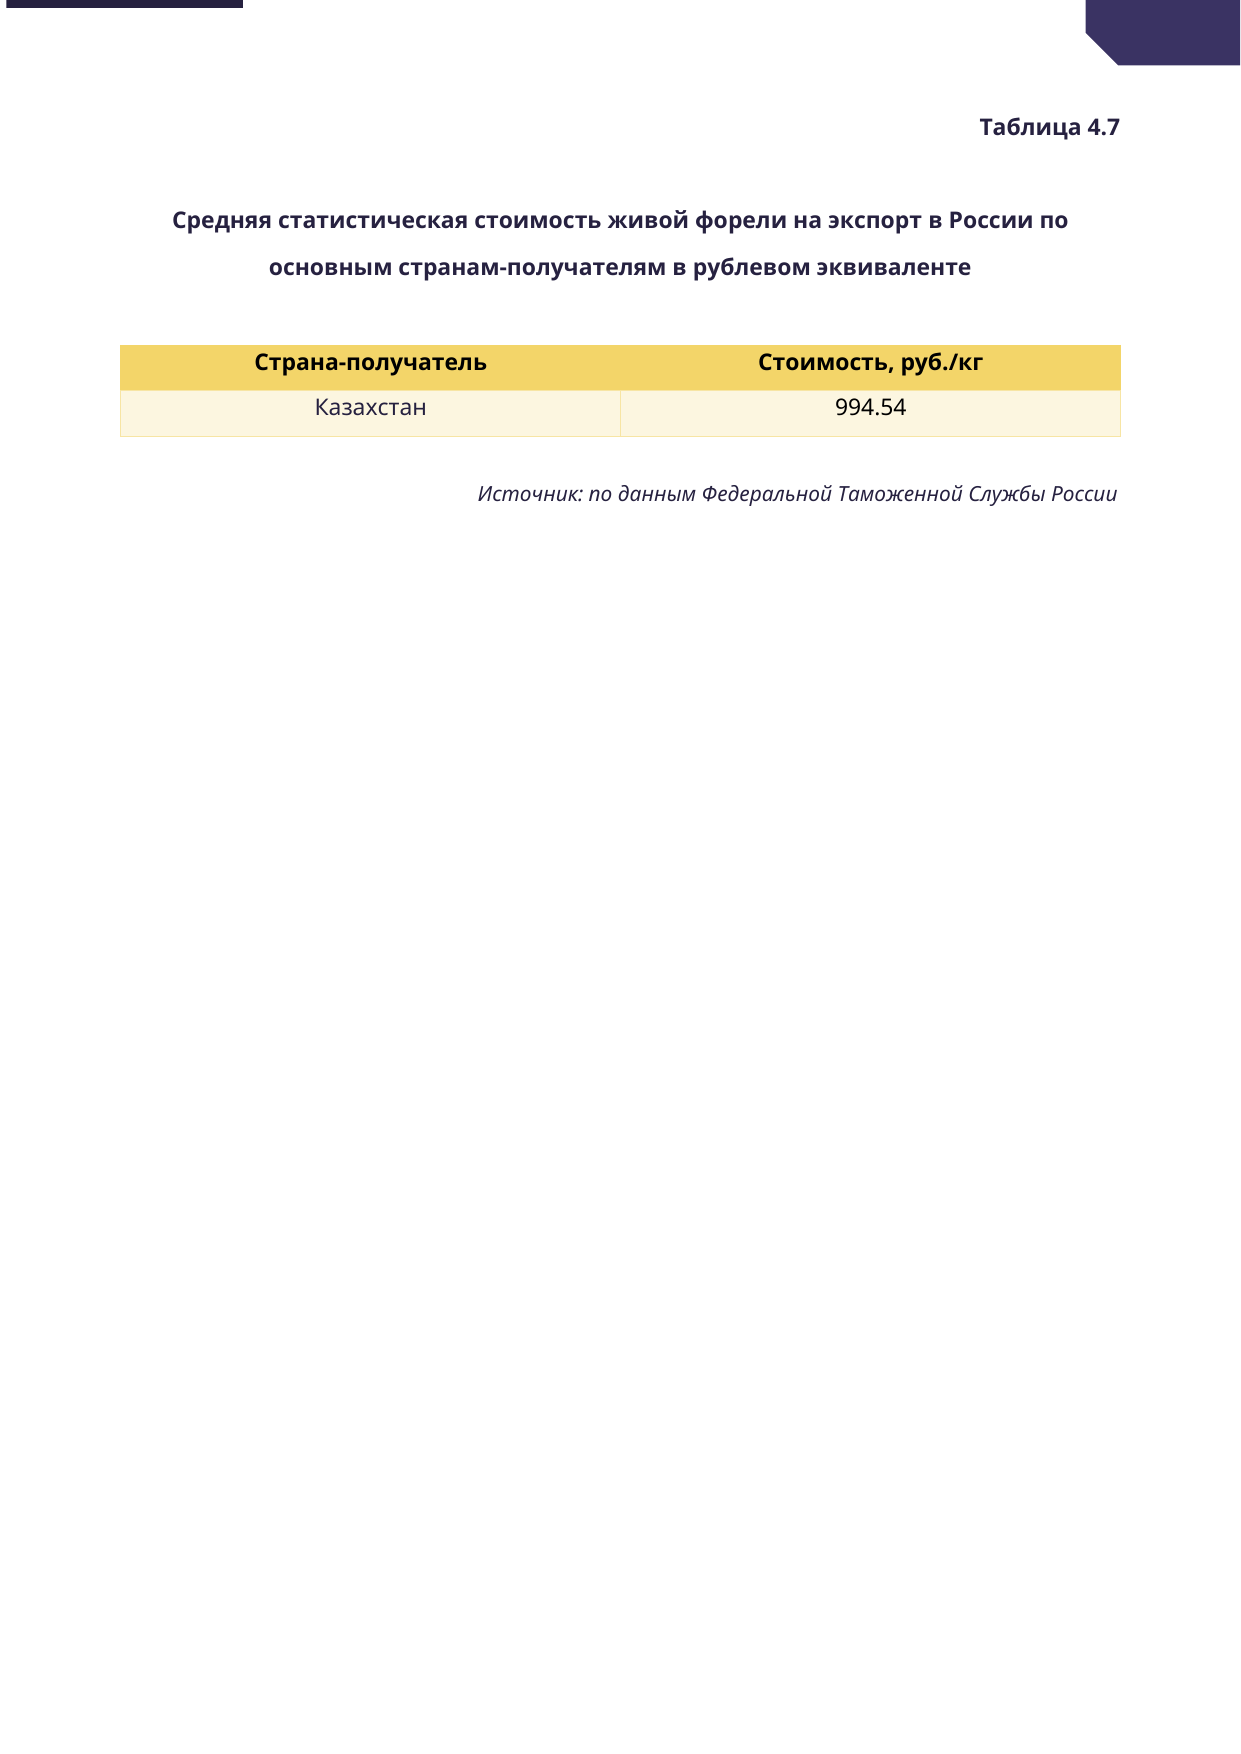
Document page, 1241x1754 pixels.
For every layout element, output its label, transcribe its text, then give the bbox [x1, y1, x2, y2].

text Средняя статистическая стоимость живой форели на экспорт в России по основным странам-получателям в рублевом эквиваленте [120, 204, 1120, 282]
text Таблица 4.7 [120, 110, 1120, 142]
table_header Стоимость, руб./кг [621, 346, 1120, 390]
table_header Страна-получатель [121, 346, 620, 390]
table_cell 994.54 [621, 391, 1120, 436]
text Источник: по данным Федеральной Таможенной Службы России [120, 479, 1120, 508]
table_cell Казахстан [121, 391, 620, 436]
